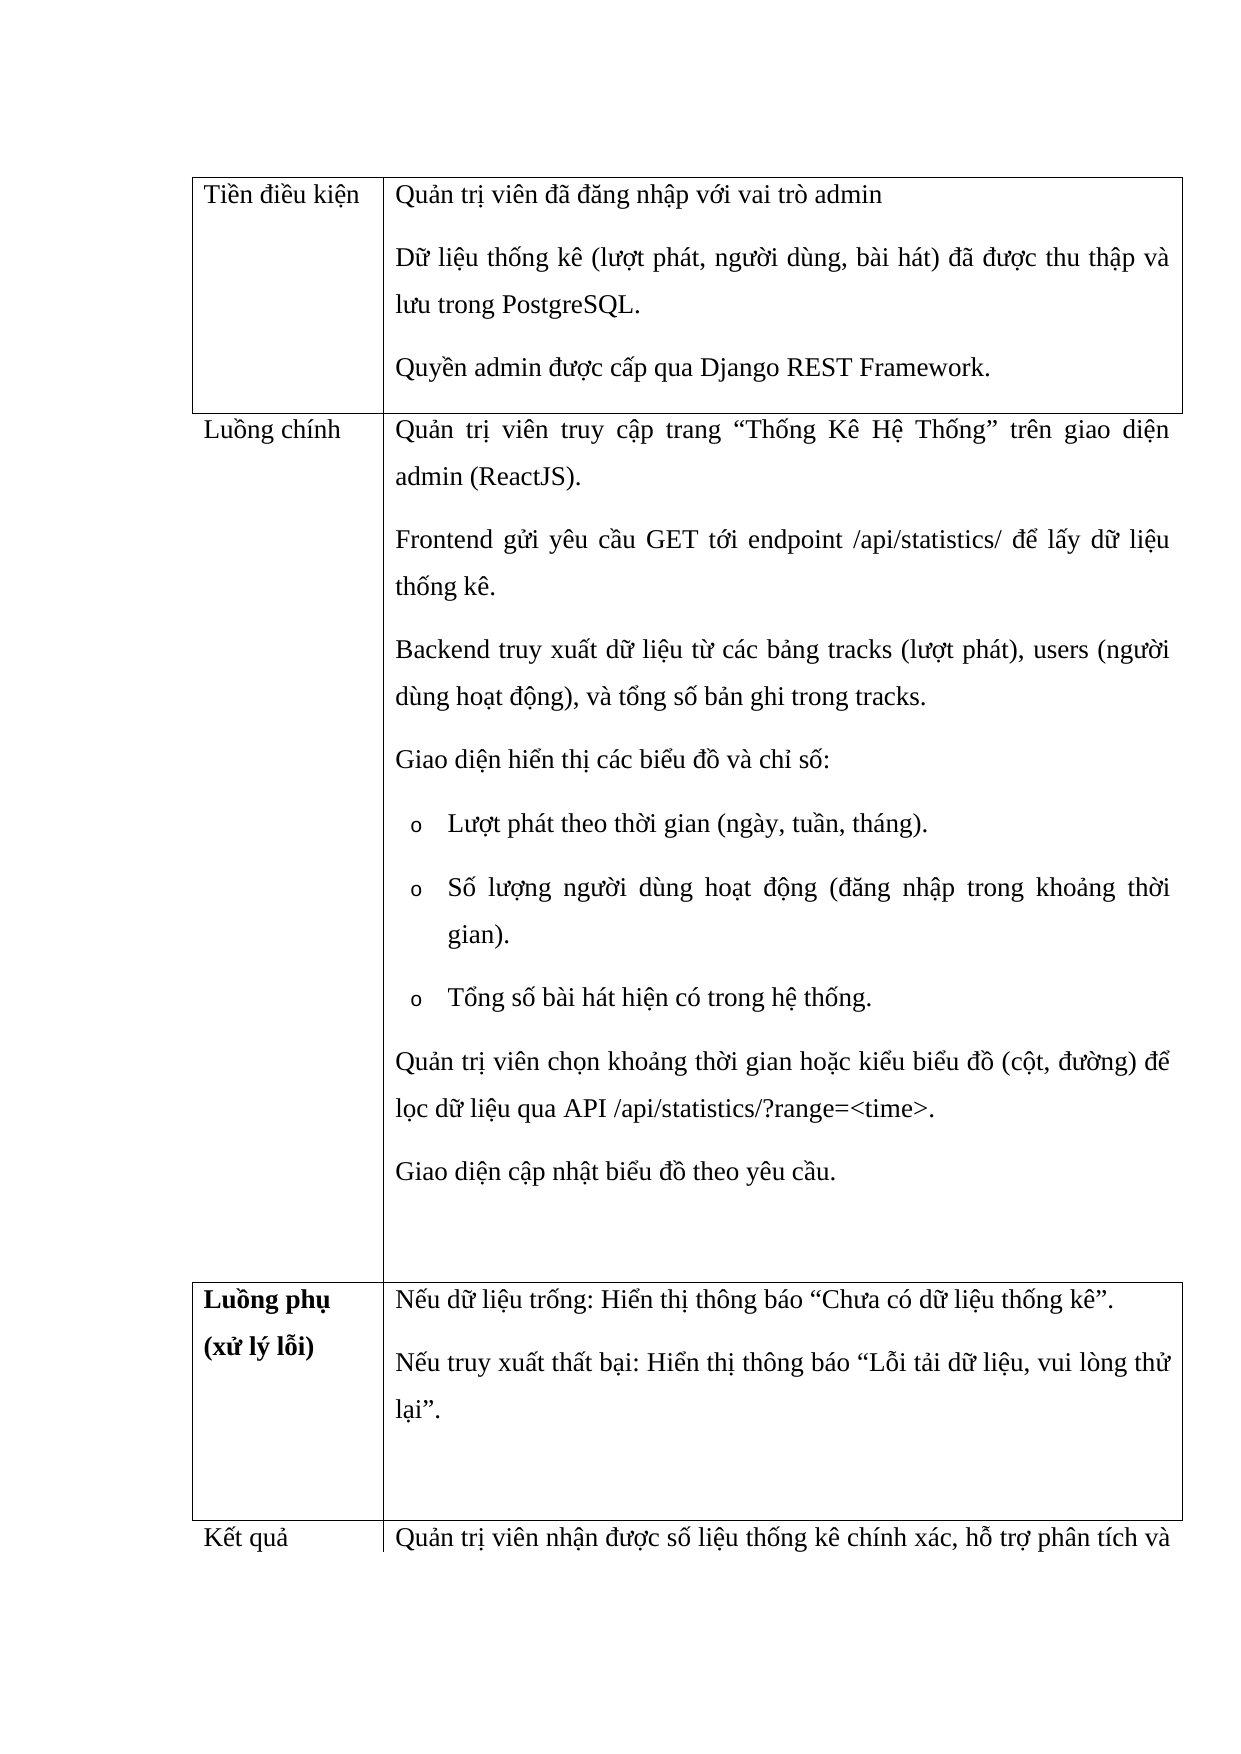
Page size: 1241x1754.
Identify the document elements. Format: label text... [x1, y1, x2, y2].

table_cell Quản trị viên truy cập trang “Thống Kê Hệ Thống” trên giao diện admin (ReactJS). Frontend gửi yêu cầu GET tới endpoint /api/statistics/ để lấy dữ liệu thống kê. Backend truy xuất dữ liệu từ các bảng tracks (lượt phát), users (người dùng hoạt động), và tổng số bản ghi trong tracks. Giao diện hiển thị các biểu đồ và chỉ số: Lượt phát theo thời gian (ngày, tuần, tháng). Số lượng người dùng hoạt động (đăng nhập trong khoảng thời gian). Tổng số bài hát hiện có trong hệ thống. Quản trị viên chọn khoảng thời gian hoặc kiểu biểu đồ (cột, đường) để lọc dữ liệu qua API /api/statistics/?range=<time>. Giao diện cập nhật biểu đồ theo yêu cầu. [384, 414, 1182, 1282]
table_cell Kết quả [192, 1521, 383, 1552]
table_cell Luồng phụ (xử lý lỗi) [193, 1283, 383, 1519]
table_cell Tiền điều kiện [193, 178, 383, 412]
table_cell Luồng chính [192, 414, 383, 1282]
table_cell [384, 1521, 1182, 1552]
table_cell Nếu dữ liệu trống: Hiển thị thông báo “Chưa có dữ liệu thống kê”. Nếu truy xuất thất bại: Hiển thị thông báo “Lỗi tải dữ liệu, vui lòng thử lại”. [384, 1283, 1182, 1519]
table_cell Quản trị viên đã đăng nhập với vai trò admin Dữ liệu thống kê (lượt phát, người dùng, bài hát) đã được thu thập và lưu trong PostgreSQL. Quyền admin được cấp qua Django REST Framework. [384, 178, 1182, 412]
